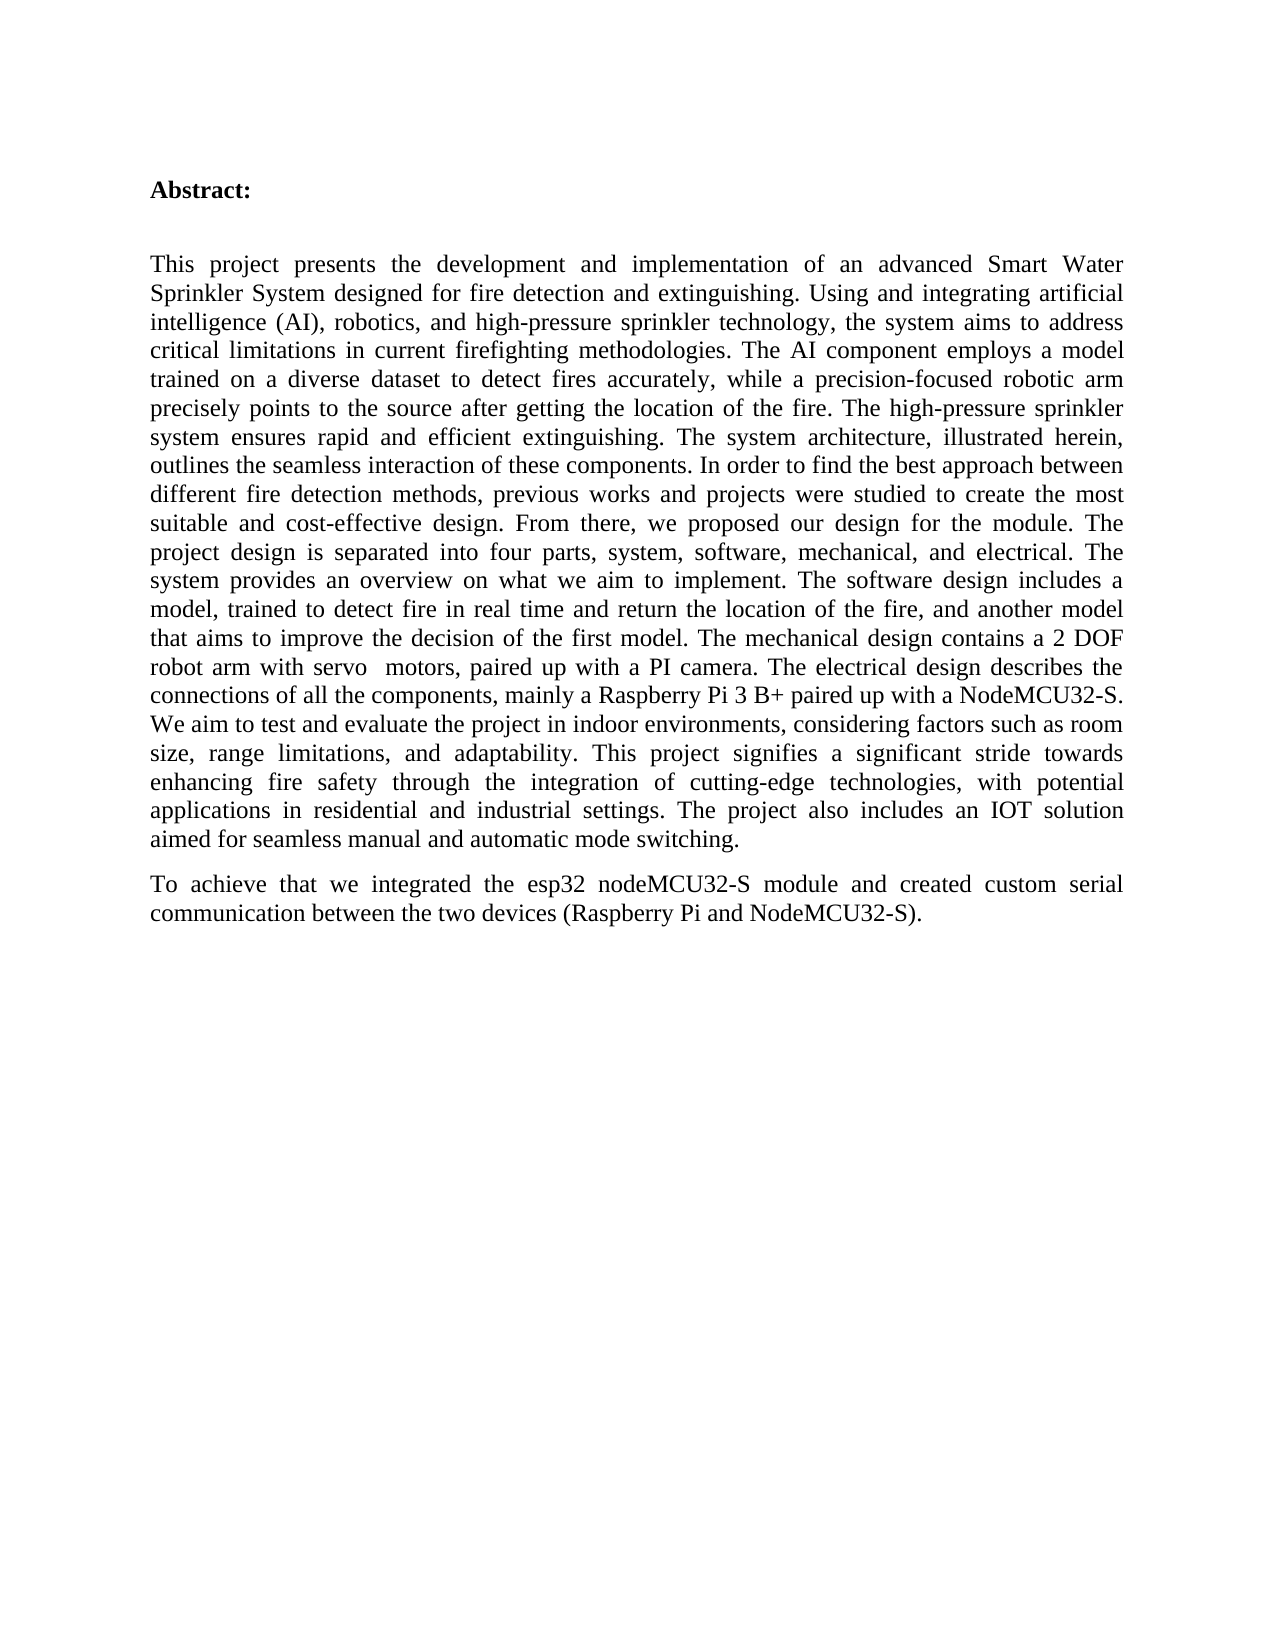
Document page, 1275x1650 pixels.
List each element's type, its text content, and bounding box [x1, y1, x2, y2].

text This project presents the development and implementation of an advanced Smart Water Sprinkler System designed for fire detection and extinguishing. Using and integrating artificial intelligence (AI), robotics, and high-pressure sprinkler technology, the system aims to address critical limitations in current firefighting methodologies. The AI component employs a model trained on a diverse dataset to detect fires accurately, while a precision-focused robotic arm precisely points to the source after getting the location of the fire. The high-pressure sprinkler system ensures rapid and efficient extinguishing. The system architecture, illustrated herein, outlines the seamless interaction of these components. In order to find the best approach between different fire detection methods, previous works and projects were studied to create the most suitable and cost-effective design. From there, we proposed our design for the module. The project design is separated into four parts, system, software, mechanical, and electrical. The system provides an overview on what we aim to implement. The software design includes a model, trained to detect fire in real time and return the location of the fire, and another model that aims to improve the decision of the first model. The mechanical design contains a 2 DOF robot arm with servo motors, paired up with a PI camera. The electrical design describes the connections of all the components, mainly a Raspberry Pi 3 B+ paired up with a NodeMCU32-S. We aim to test and evaluate the project in indoor environments, considering factors such as room size, range limitations, and adaptability. This project signifies a significant stride towards enhancing fire safety through the integration of cutting-edge technologies, with potential applications in residential and industrial settings. The project also includes an IOT solution aimed for seamless manual and automatic mode switching. [150, 249, 1125, 853]
subtitle Abstract: [150, 175, 1125, 204]
text To achieve that we integrated the esp32 nodeMCU32-S module and created custom serial communication between the two devices (Raspberry Pi and NodeMCU32-S). [150, 869, 1125, 927]
